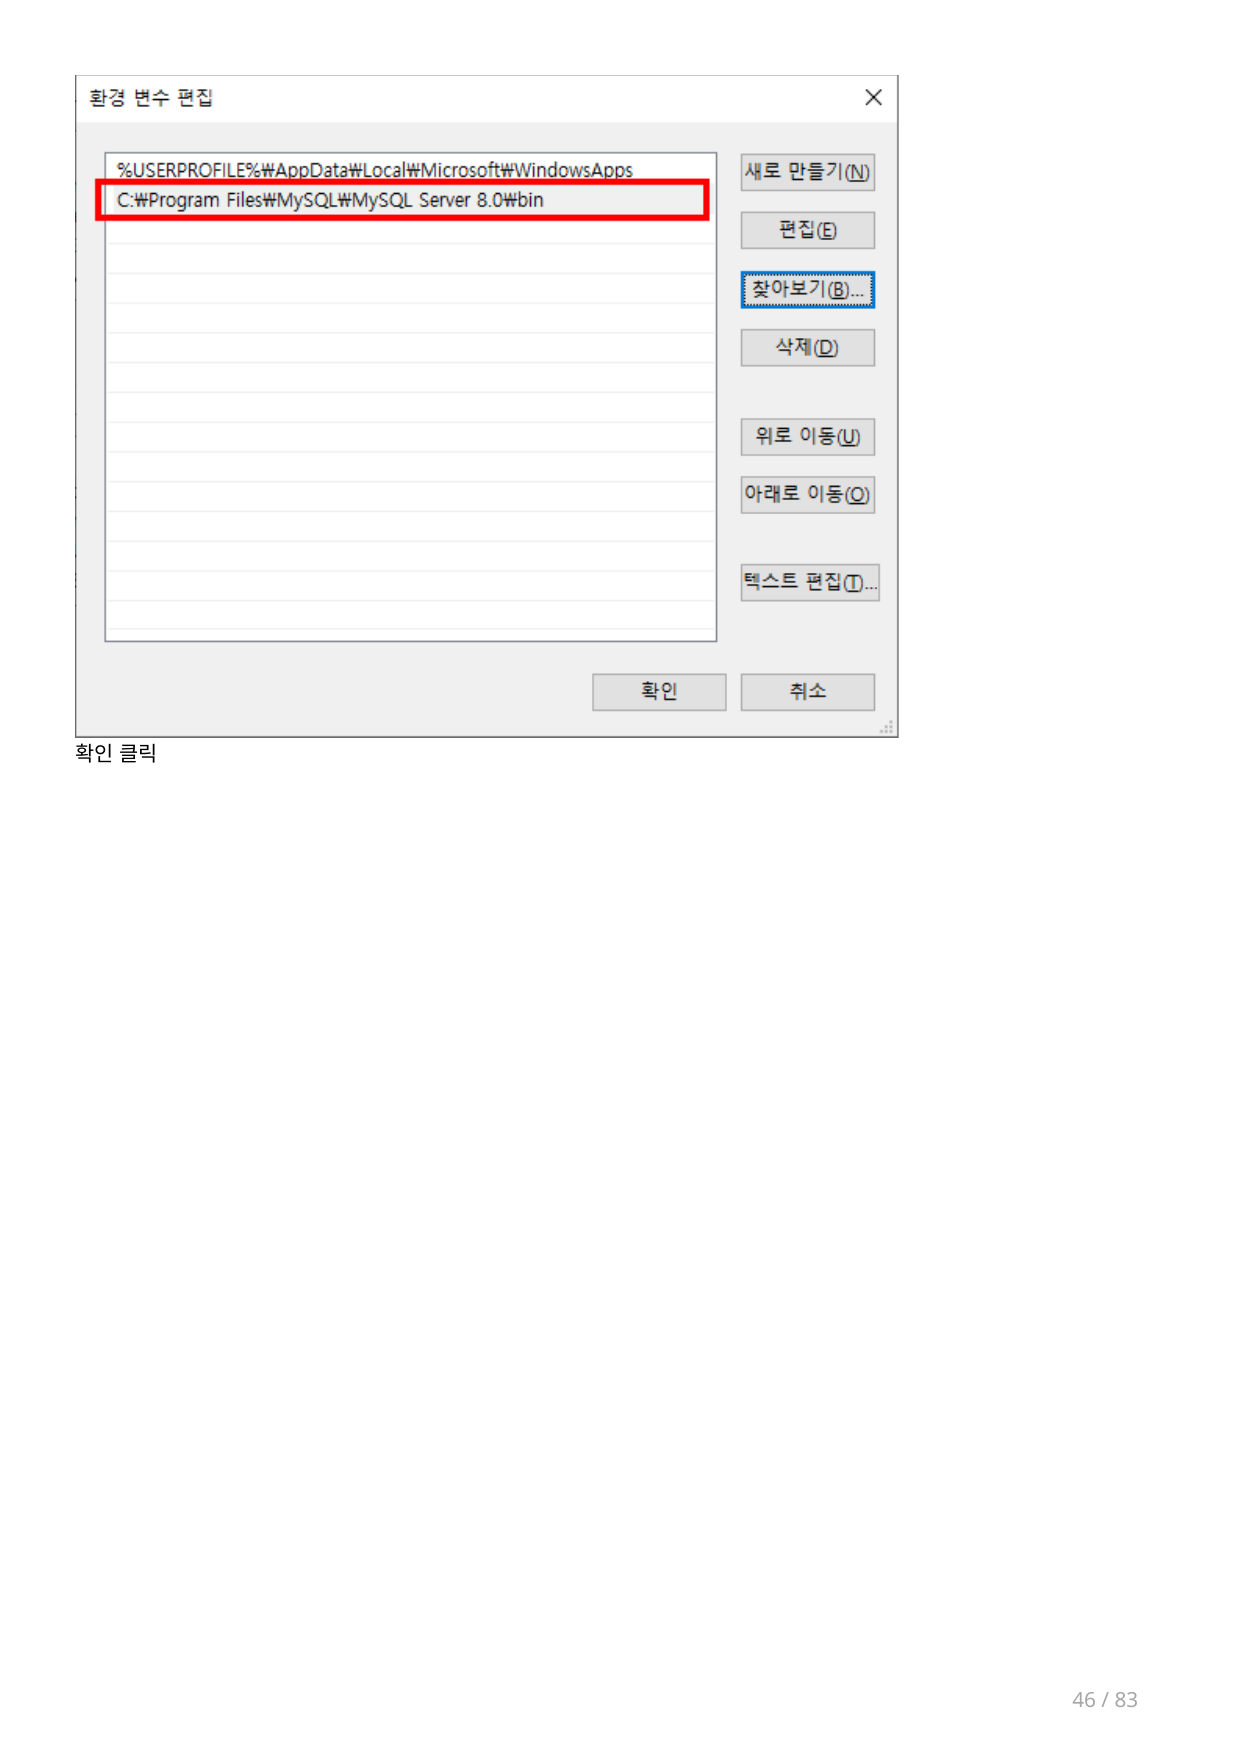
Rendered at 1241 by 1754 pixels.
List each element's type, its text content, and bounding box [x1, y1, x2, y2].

picture [75, 75, 899, 738]
text 확인 클릭 [75, 738, 1165, 768]
